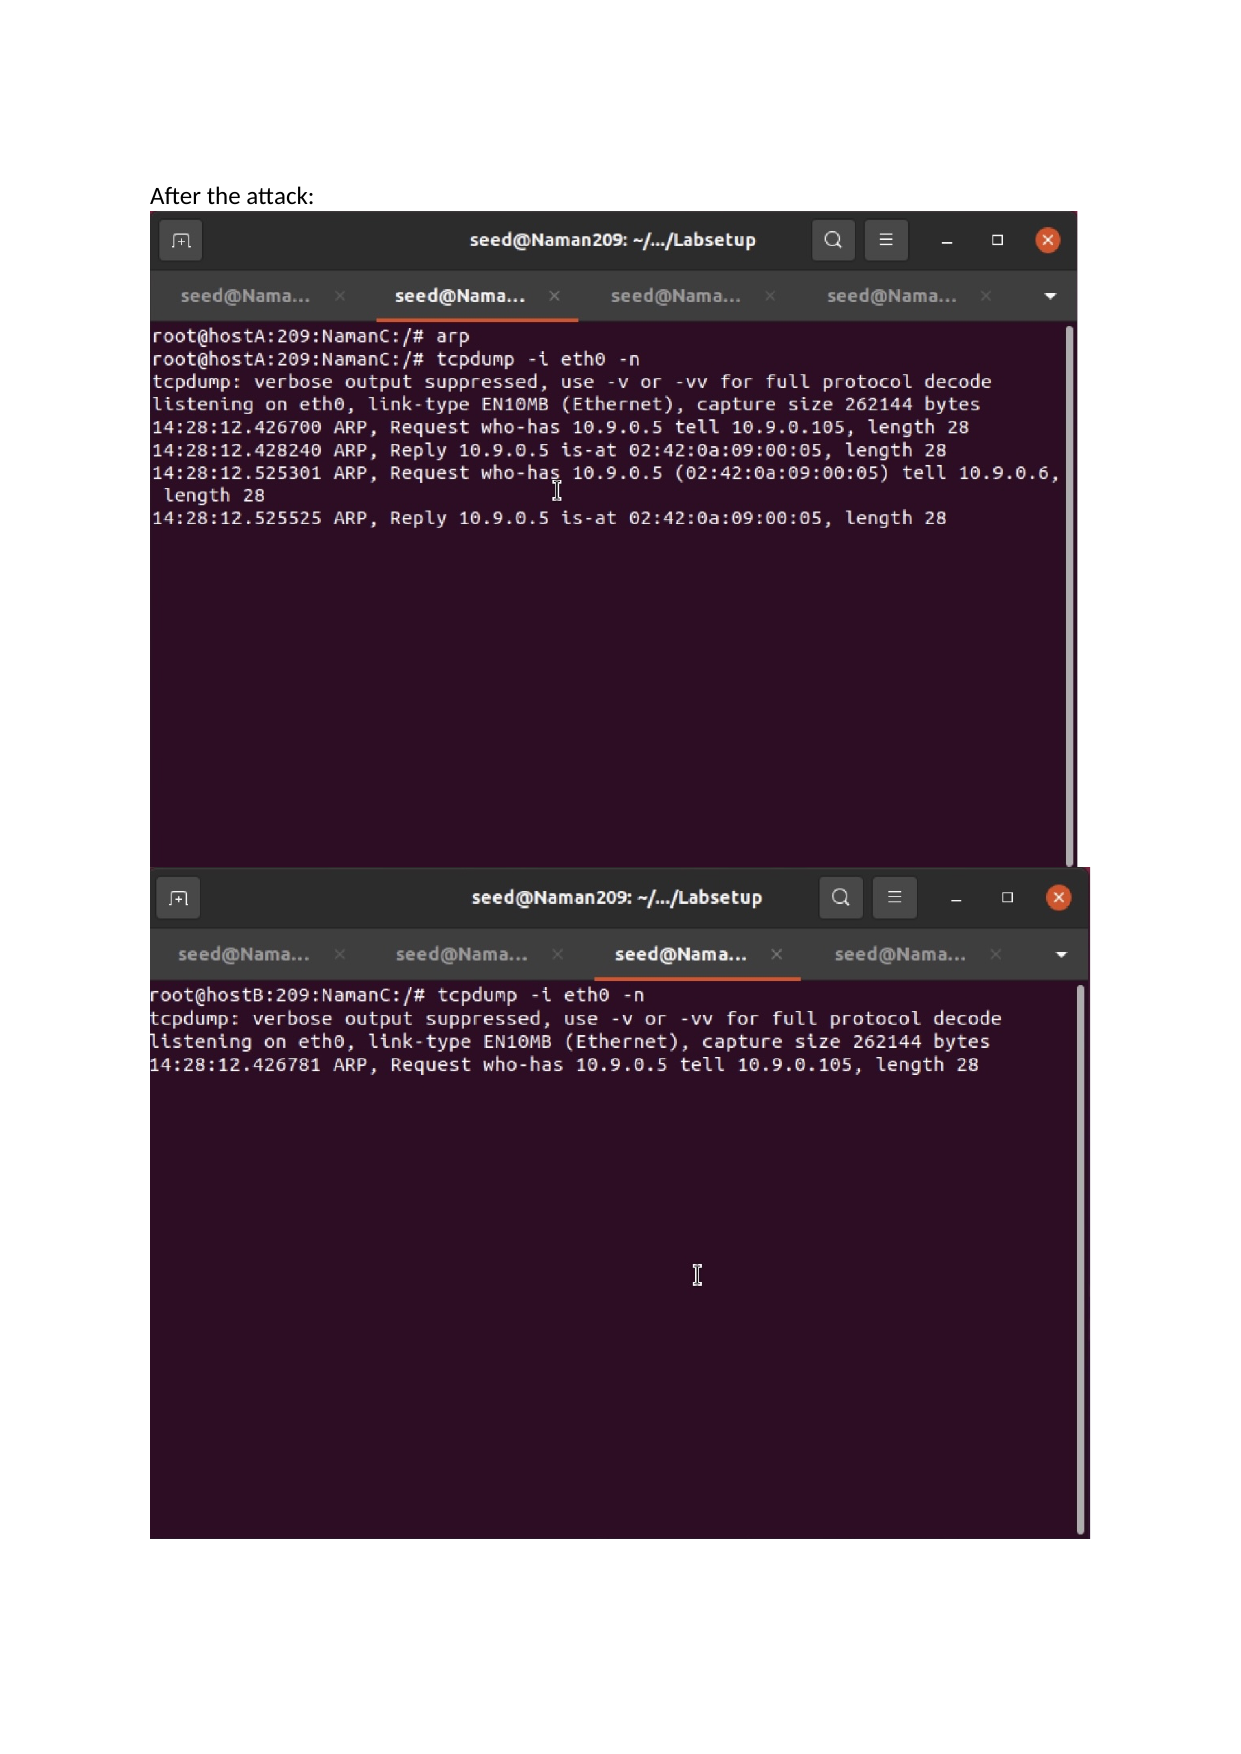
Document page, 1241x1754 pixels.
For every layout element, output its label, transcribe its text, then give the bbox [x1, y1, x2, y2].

picture [150, 211, 1091, 1539]
text After the attack: [150, 181, 1090, 211]
